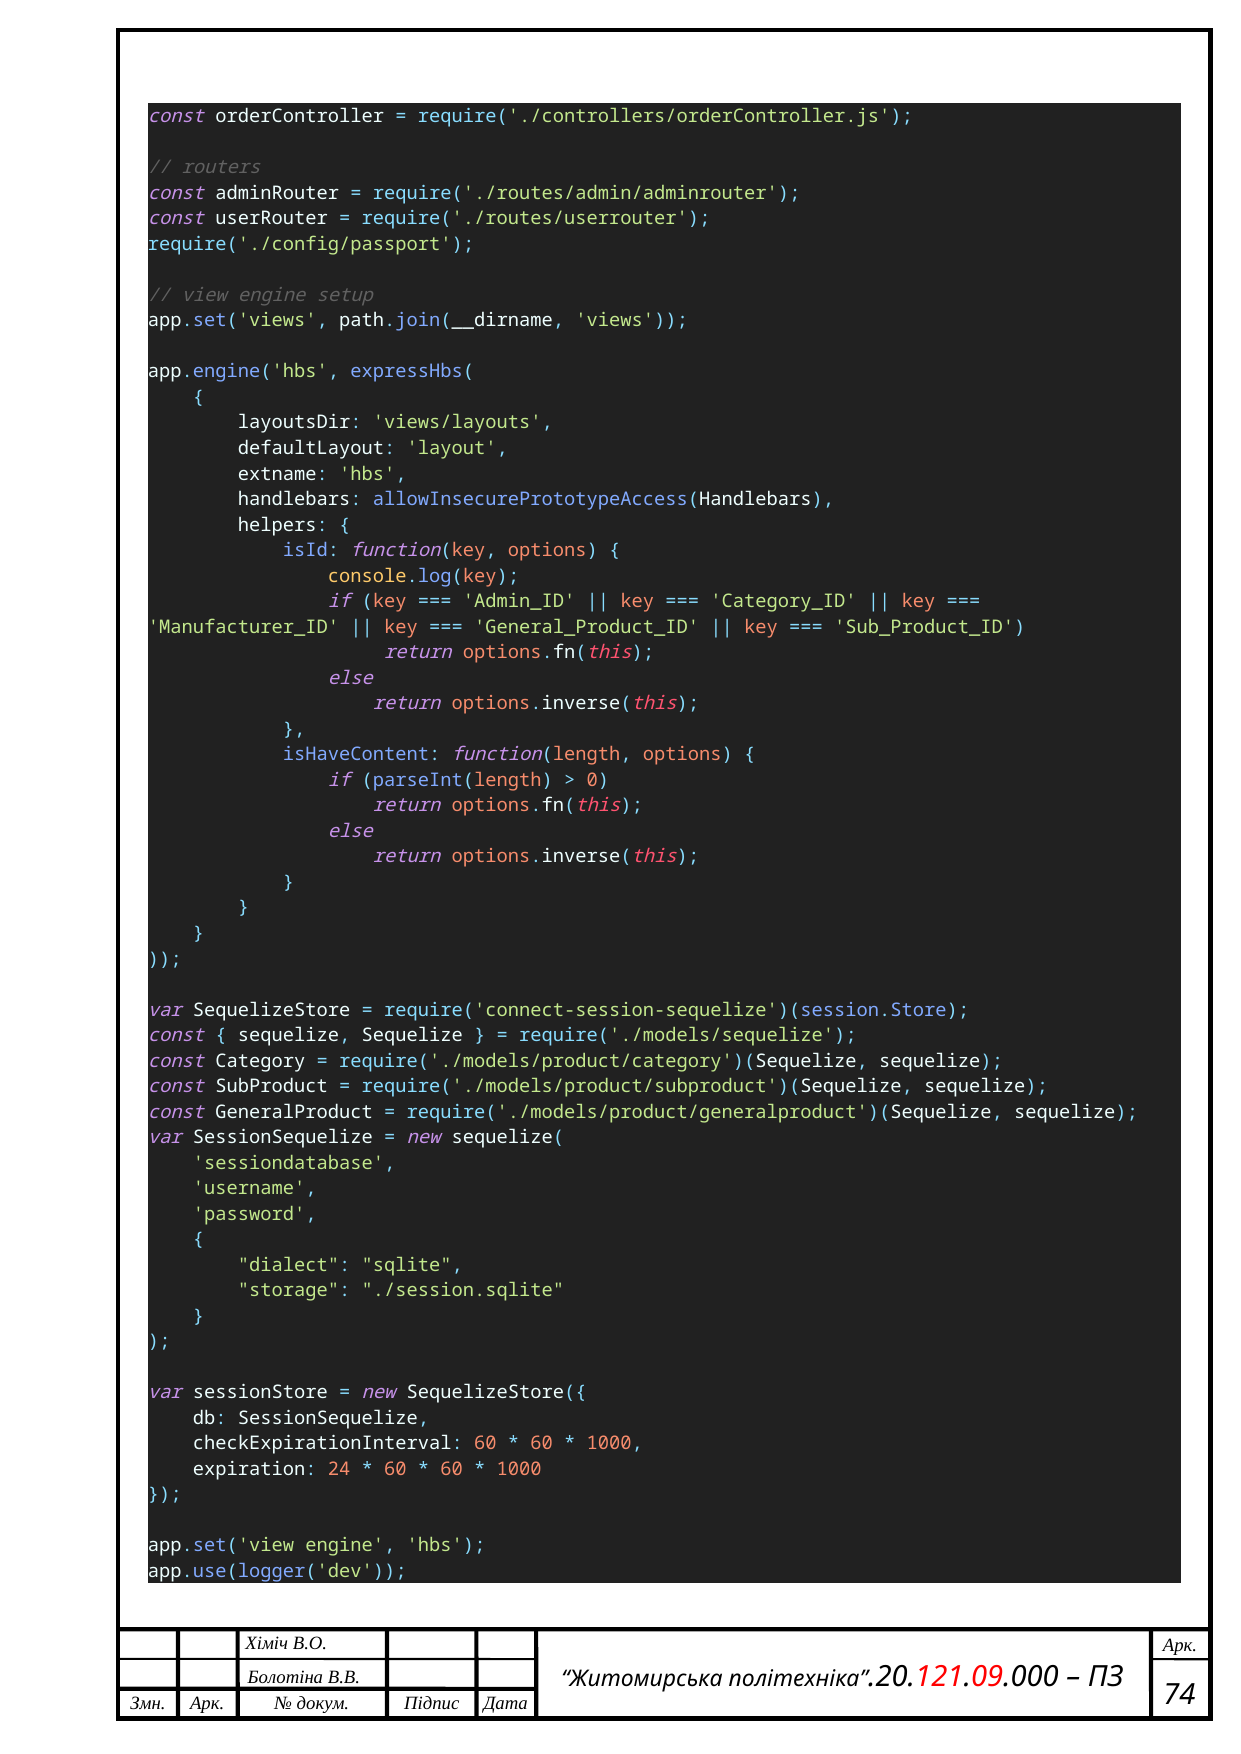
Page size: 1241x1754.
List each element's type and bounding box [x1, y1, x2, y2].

text [148, 103, 1181, 1583]
